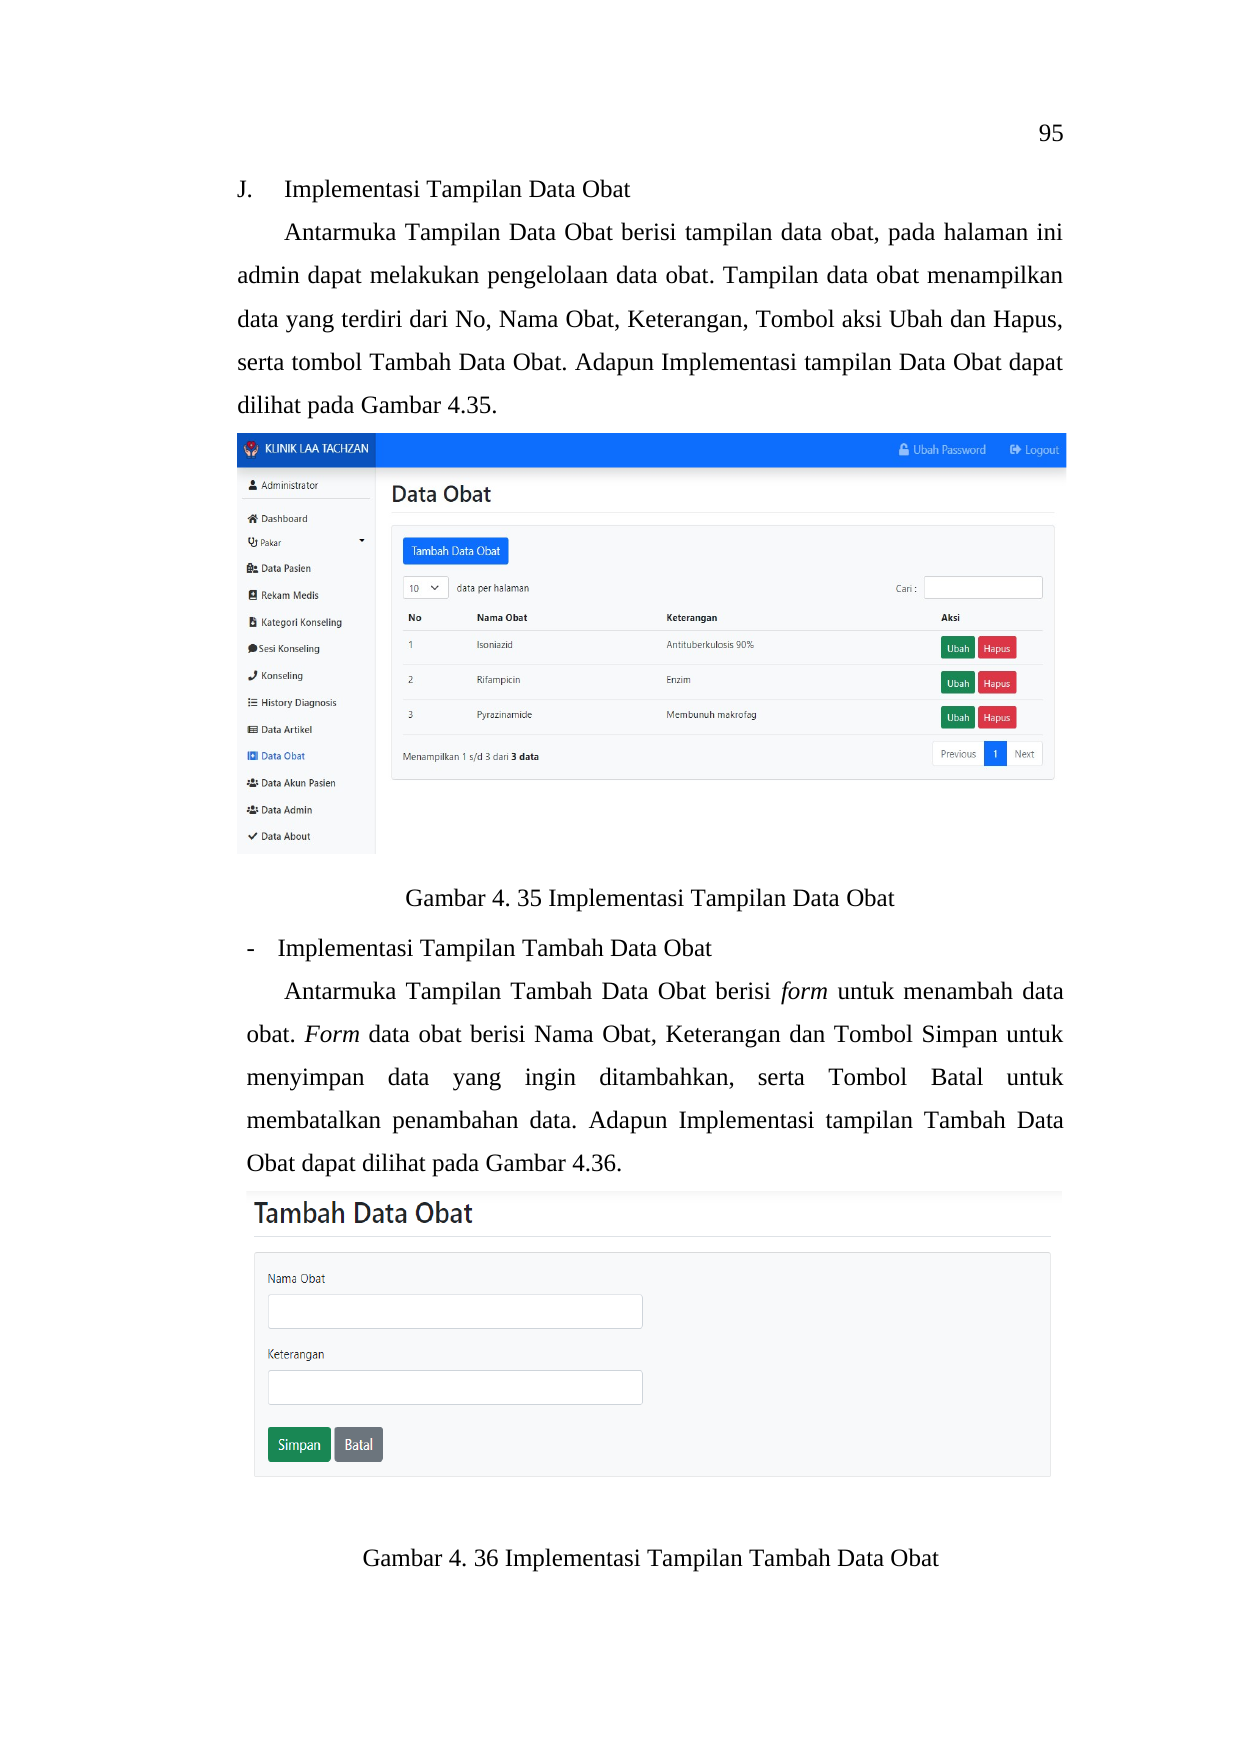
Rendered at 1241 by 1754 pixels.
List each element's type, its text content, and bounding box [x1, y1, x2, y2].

text Gambar 4. 35 Implementasi Tampilan Data Obat [301, 883, 998, 912]
text Antarmuka Tampilan Tambah Data Obat berisi form untuk menambah data obat. Form data obat berisi Nama Obat, Keterangan dan Tombol Simpan untuk menyimpan data yang ingin ditambahkan, serta Tombol Batal untuk membatalkan penambahan data. Adapun Implementasi tampilan Tambah Data Obat dapat dilihat pada Gambar 4.36. [246, 976, 1064, 1177]
picture [246, 1191, 1062, 1477]
picture [237, 433, 1067, 854]
text - Implementasi Tampilan Tambah Data Obat [246, 933, 1111, 961]
text Antarmuka Tampilan Data Obat berisi tampilan data obat, pada halaman ini admin dapat melakukan pengelolaan data obat. Tampilan data obat menampilkan data yang terdiri dari No, Nama Obat, Keterangan, Tombol aksi Ubah dan Hapus, serta tombol Tambah Data Obat. Adapun Implementasi tampilan Data Obat dapat dilihat pada Gambar 4.35. [237, 217, 1064, 419]
list Implementasi Tampilan Data Obat [237, 174, 1111, 203]
